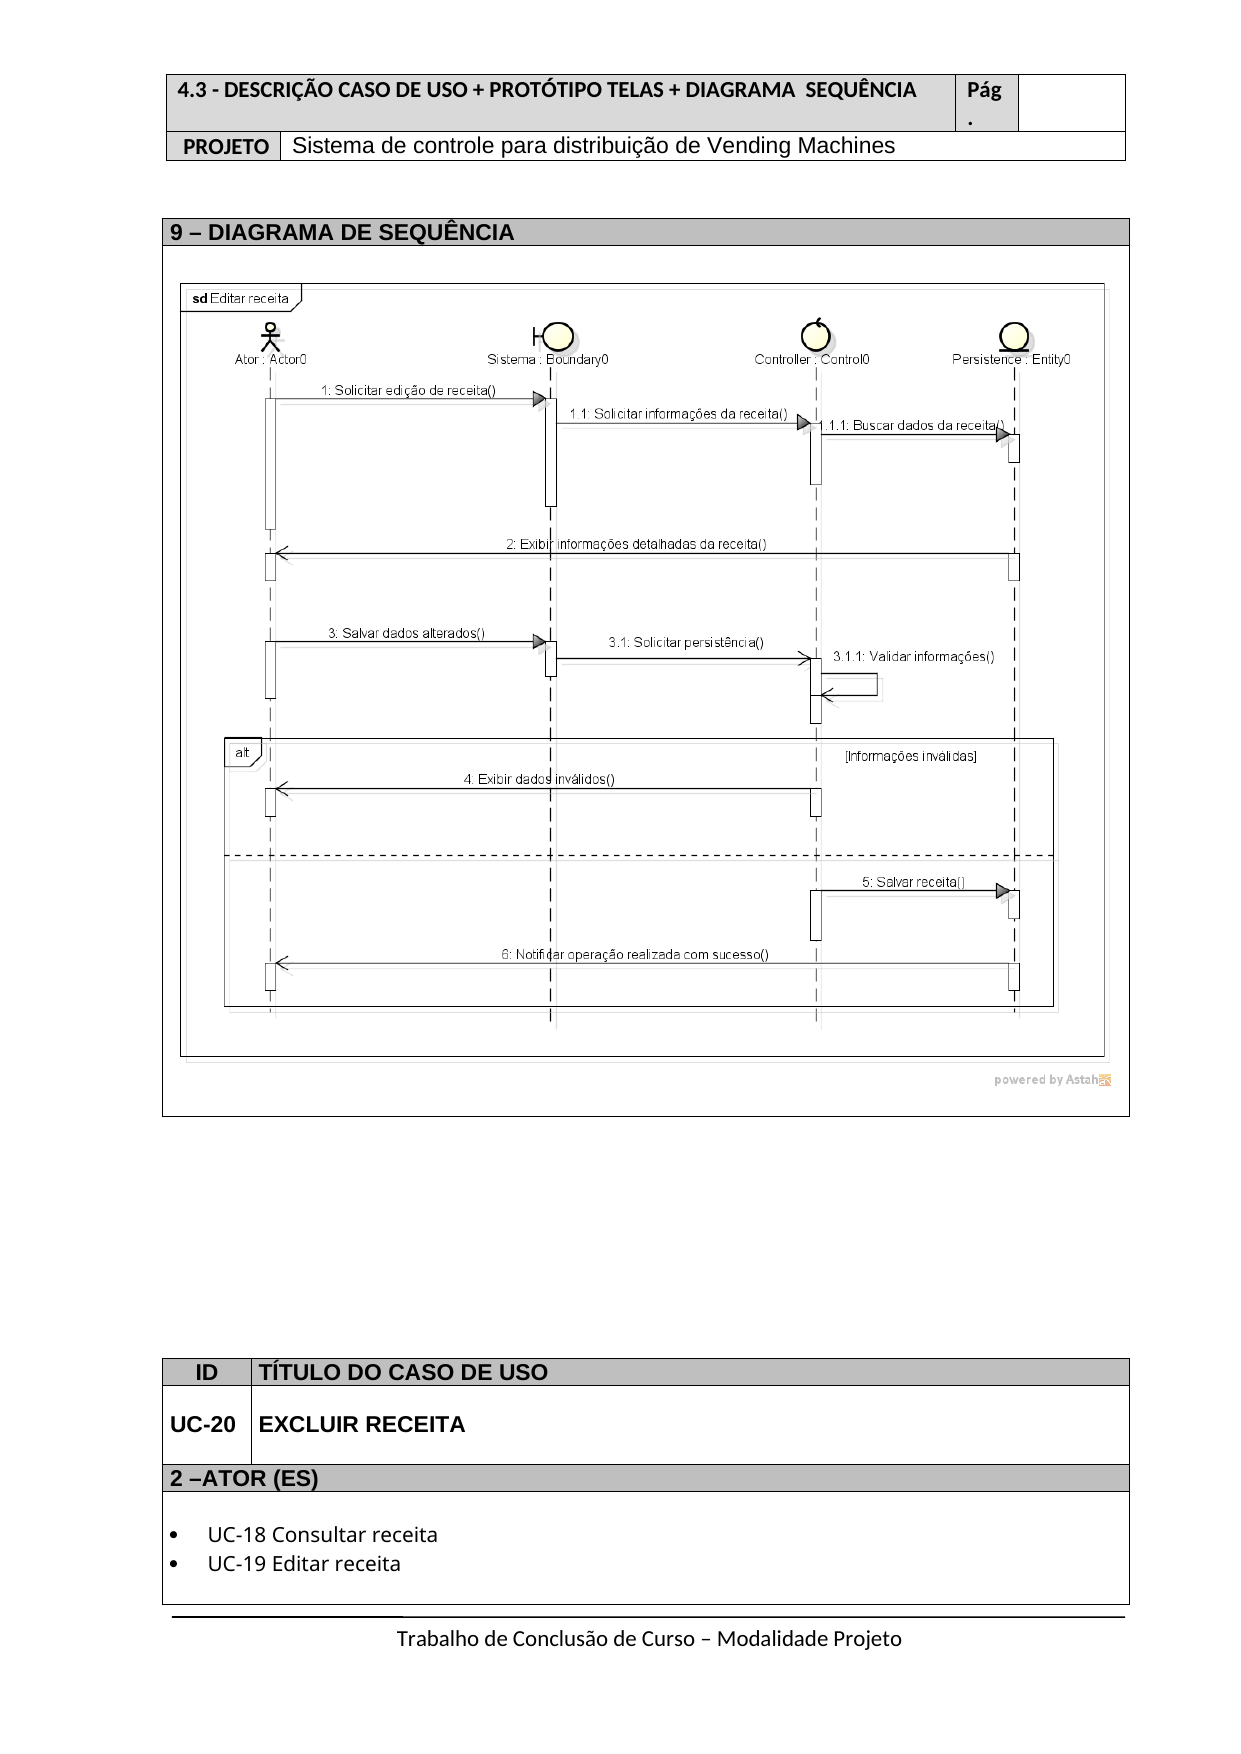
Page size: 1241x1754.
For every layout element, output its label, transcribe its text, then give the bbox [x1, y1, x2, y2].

picture [169, 272, 1115, 1090]
table_header ID [163, 1359, 251, 1385]
table_cell 2 –ATOR (ES) [163, 1465, 1129, 1491]
table_header 9 – DIAGRAMA DE SEQUÊNCIA [163, 219, 1129, 245]
table_header TÍTULO DO CASO DE USO [252, 1359, 1129, 1385]
table_cell [163, 246, 1129, 1116]
table_cell UC-18 Consultar receita UC-19 Editar receita [163, 1492, 1129, 1604]
table_cell UC-20 [163, 1386, 251, 1464]
table_cell EXCLUIR RECEITA [252, 1386, 1129, 1464]
